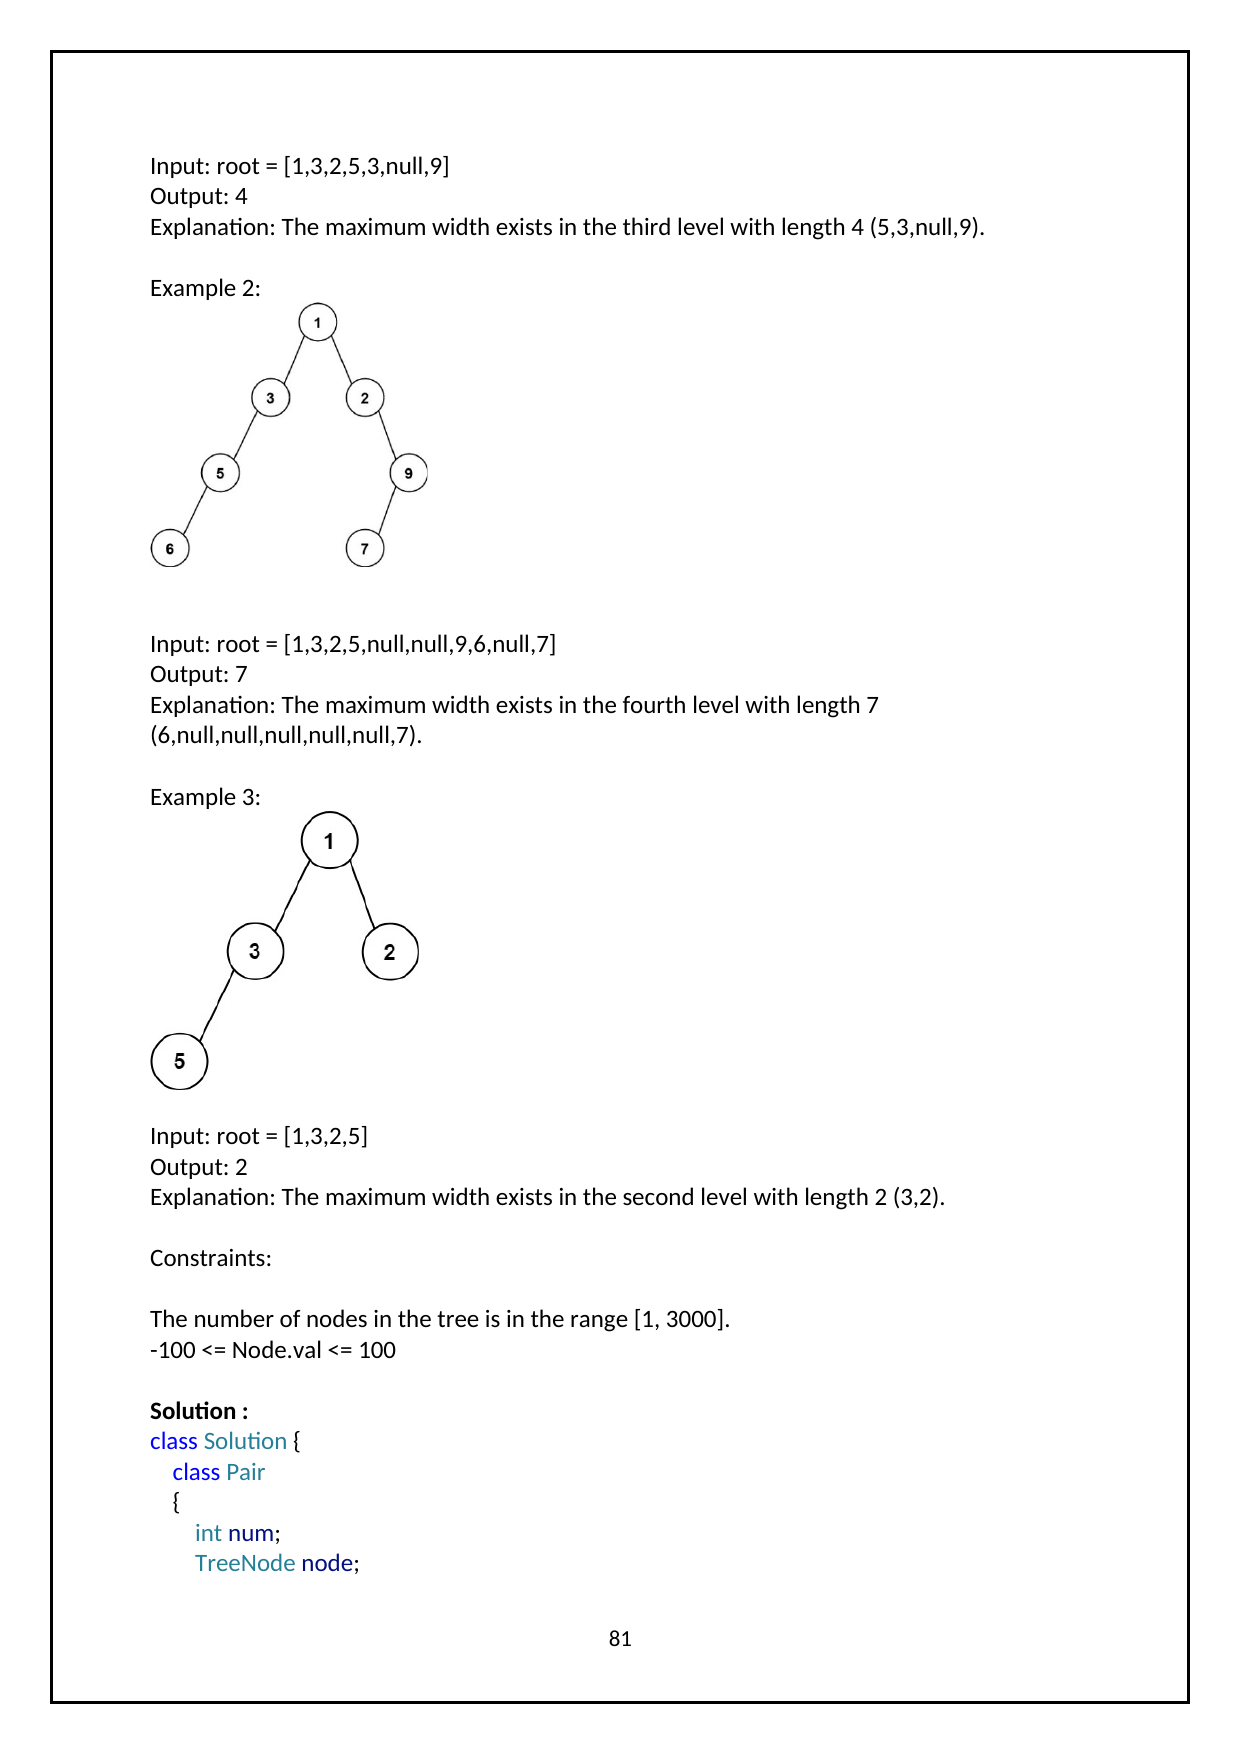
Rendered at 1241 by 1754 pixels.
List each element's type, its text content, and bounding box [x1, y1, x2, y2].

text int num; [150, 1517, 1090, 1547]
text Explanation: The maximum width exists in the fourth level with length 7 (6,null,null,null,null,null,7). [150, 689, 1090, 750]
text Constraints: [150, 1242, 1090, 1273]
picture [150, 811, 419, 1090]
text Example 3: [150, 781, 1090, 811]
text Solution : [150, 1395, 1090, 1425]
text Input: root = [1,3,2,5] [150, 1120, 1090, 1151]
text Explanation: The maximum width exists in the third level with length 4 (5,3,null,9). [150, 211, 1090, 242]
text Output: 2 [150, 1151, 1090, 1181]
text TreeNode node; [150, 1547, 1090, 1578]
text -100 <= Node.val <= 100 [150, 1334, 1090, 1364]
text Explanation: The maximum width exists in the second level with length 2 (3,2). [150, 1181, 1090, 1212]
text The number of nodes in the tree is in the range [1, 3000]. [150, 1303, 1090, 1334]
text class Pair [150, 1456, 1090, 1486]
picture [150, 302, 428, 567]
text Output: 7 [150, 659, 1090, 689]
text Example 2: [150, 272, 1090, 303]
text Input: root = [1,3,2,5,null,null,9,6,null,7] [150, 628, 1090, 659]
text Output: 4 [150, 181, 1090, 211]
text { [150, 1486, 1090, 1517]
text Input: root = [1,3,2,5,3,null,9] [150, 150, 1090, 181]
text class Solution { [150, 1425, 1090, 1456]
